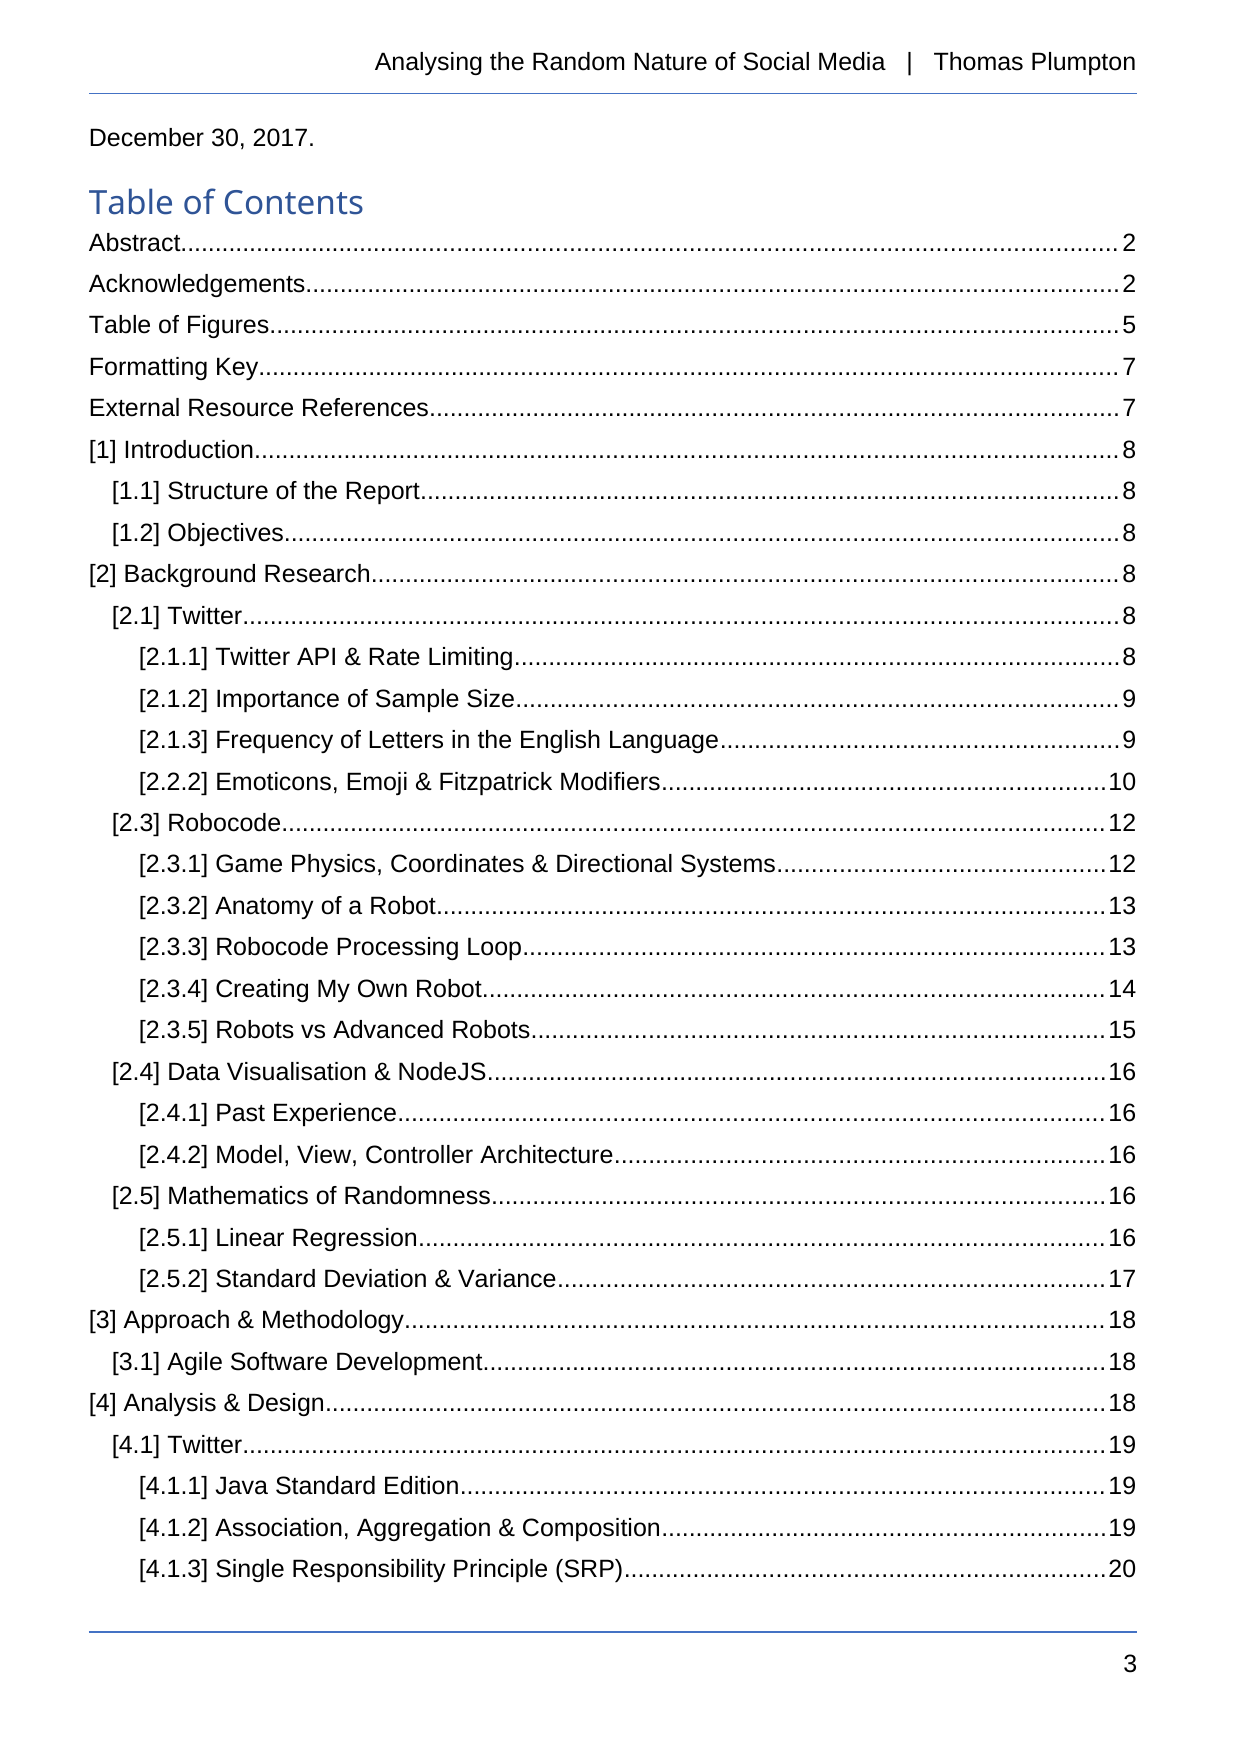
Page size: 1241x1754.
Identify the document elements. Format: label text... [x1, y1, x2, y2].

text December 30, 2017. [89, 122, 1137, 151]
